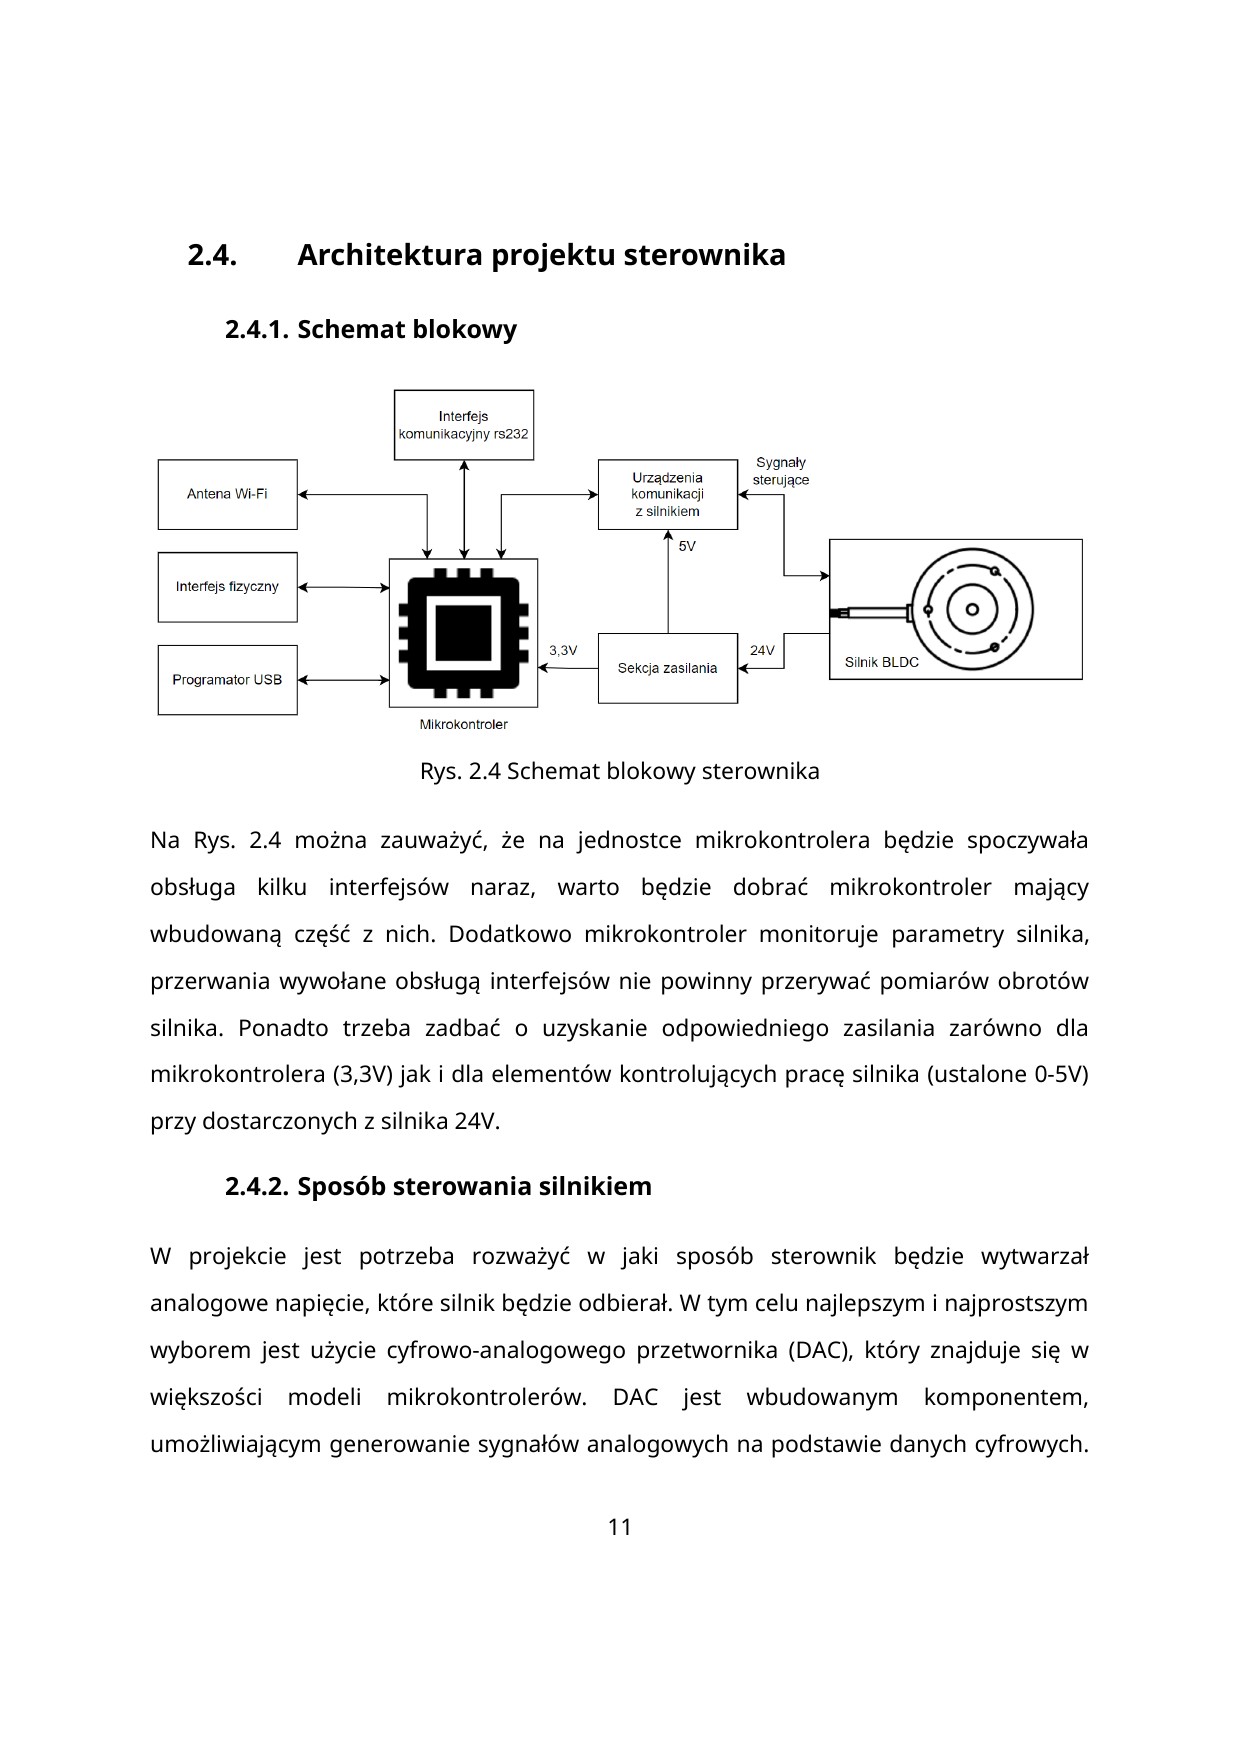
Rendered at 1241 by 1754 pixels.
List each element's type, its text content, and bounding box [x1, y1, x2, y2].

text Rys. 2.4 Schemat blokowy sterownika [150, 755, 1090, 786]
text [150, 1240, 1090, 1459]
picture [150, 383, 1091, 733]
subtitle Sposób sterowania silnikiem [225, 1169, 1090, 1203]
text Na Rys. 2.4 można zauważyć, że na jednostce mikrokontrolera będzie spoczywała obsługa kilku interfejsów naraz, warto będzie dobrać mikrokontroler mający wbudowaną część z nich. Dodatkowo mikrokontroler monitoruje parametry silnika, przerwania wywołane obsługą interfejsów nie powinny przerywać pomiarów obrotów silnika. Ponadto trzeba zadbać o uzyskanie odpowiedniego zasilania zarówno dla mikrokontrolera (3,3V) jak i dla elementów kontrolujących pracę silnika (ustalone 0-5V) przy dostarczonych z silnika 24V. [150, 824, 1090, 1136]
subtitle Schemat blokowy [225, 312, 1090, 346]
subtitle Architektura projektu sterownika [187, 234, 1090, 274]
